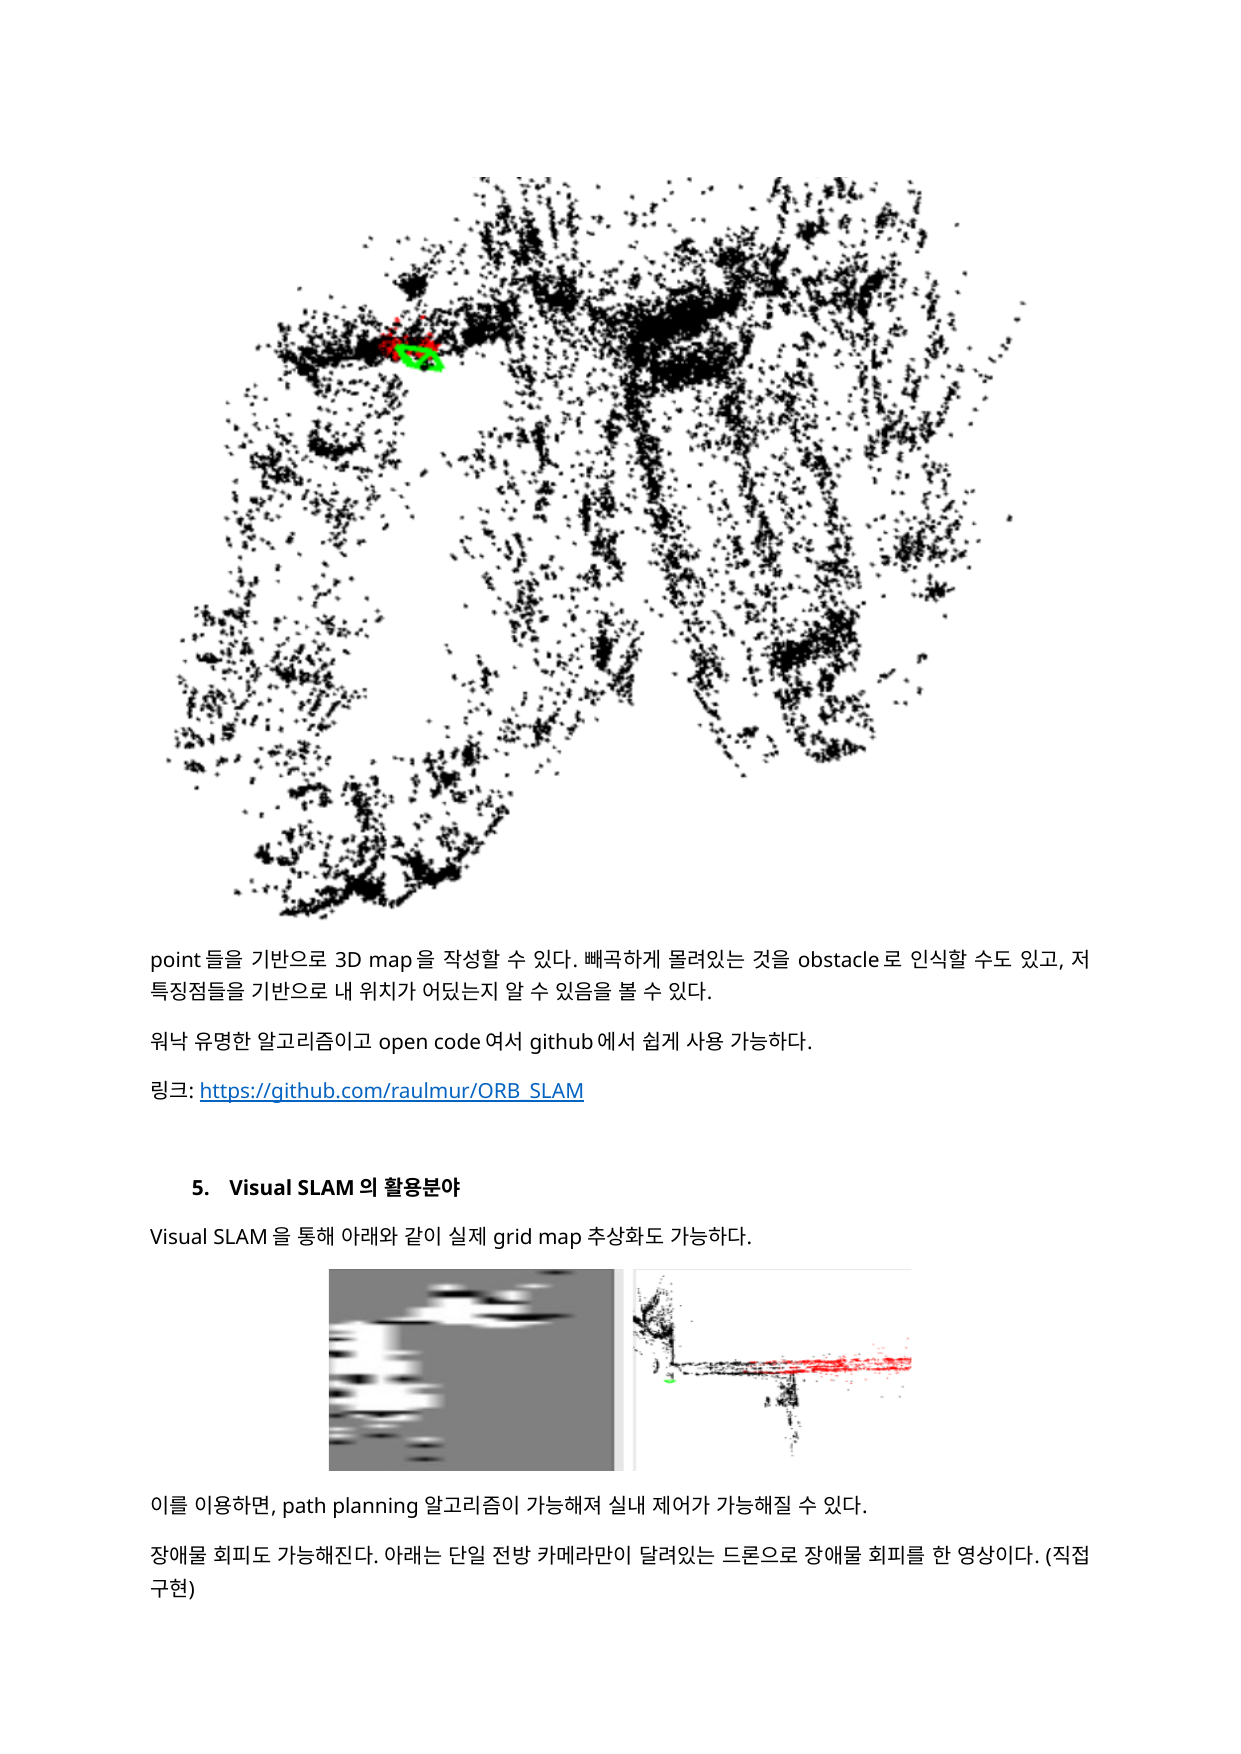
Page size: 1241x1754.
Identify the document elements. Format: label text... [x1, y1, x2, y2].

text 링크: https://github.com/raulmur/ORB_SLAM [150, 1074, 1090, 1105]
picture [328, 1269, 912, 1471]
text 워낙 유명한 알고리즘이고 open code여서 github에서 쉽게 사용 가능하다. [150, 1025, 1090, 1055]
text 이를 이용하면, path planning 알고리즘이 가능해져 실내 제어가 가능해질 수 있다. [150, 1490, 1090, 1520]
picture [164, 177, 1076, 924]
text 장애물 회피도 가능해진다. 아래는 단일 전방 카메라만이 달려있는 드론으로 장애물 회피를 한 영상이다. (직접 구현) [150, 1539, 1090, 1602]
text point들을 기반으로 3D map을 작성할 수 있다. 빼곡하게 몰려있는 것을 obstacle로 인식할 수도 있고, 저 특징점들을 기반으로 내 위치가 어딨는지 알 수 있음을 볼 수 있다. [150, 943, 1090, 1006]
text Visual SLAM을 통해 아래와 같이 실제 grid map 추상화도 가능하다. [150, 1220, 1090, 1251]
list Visual SLAM의 활용분야 [192, 1171, 1090, 1201]
